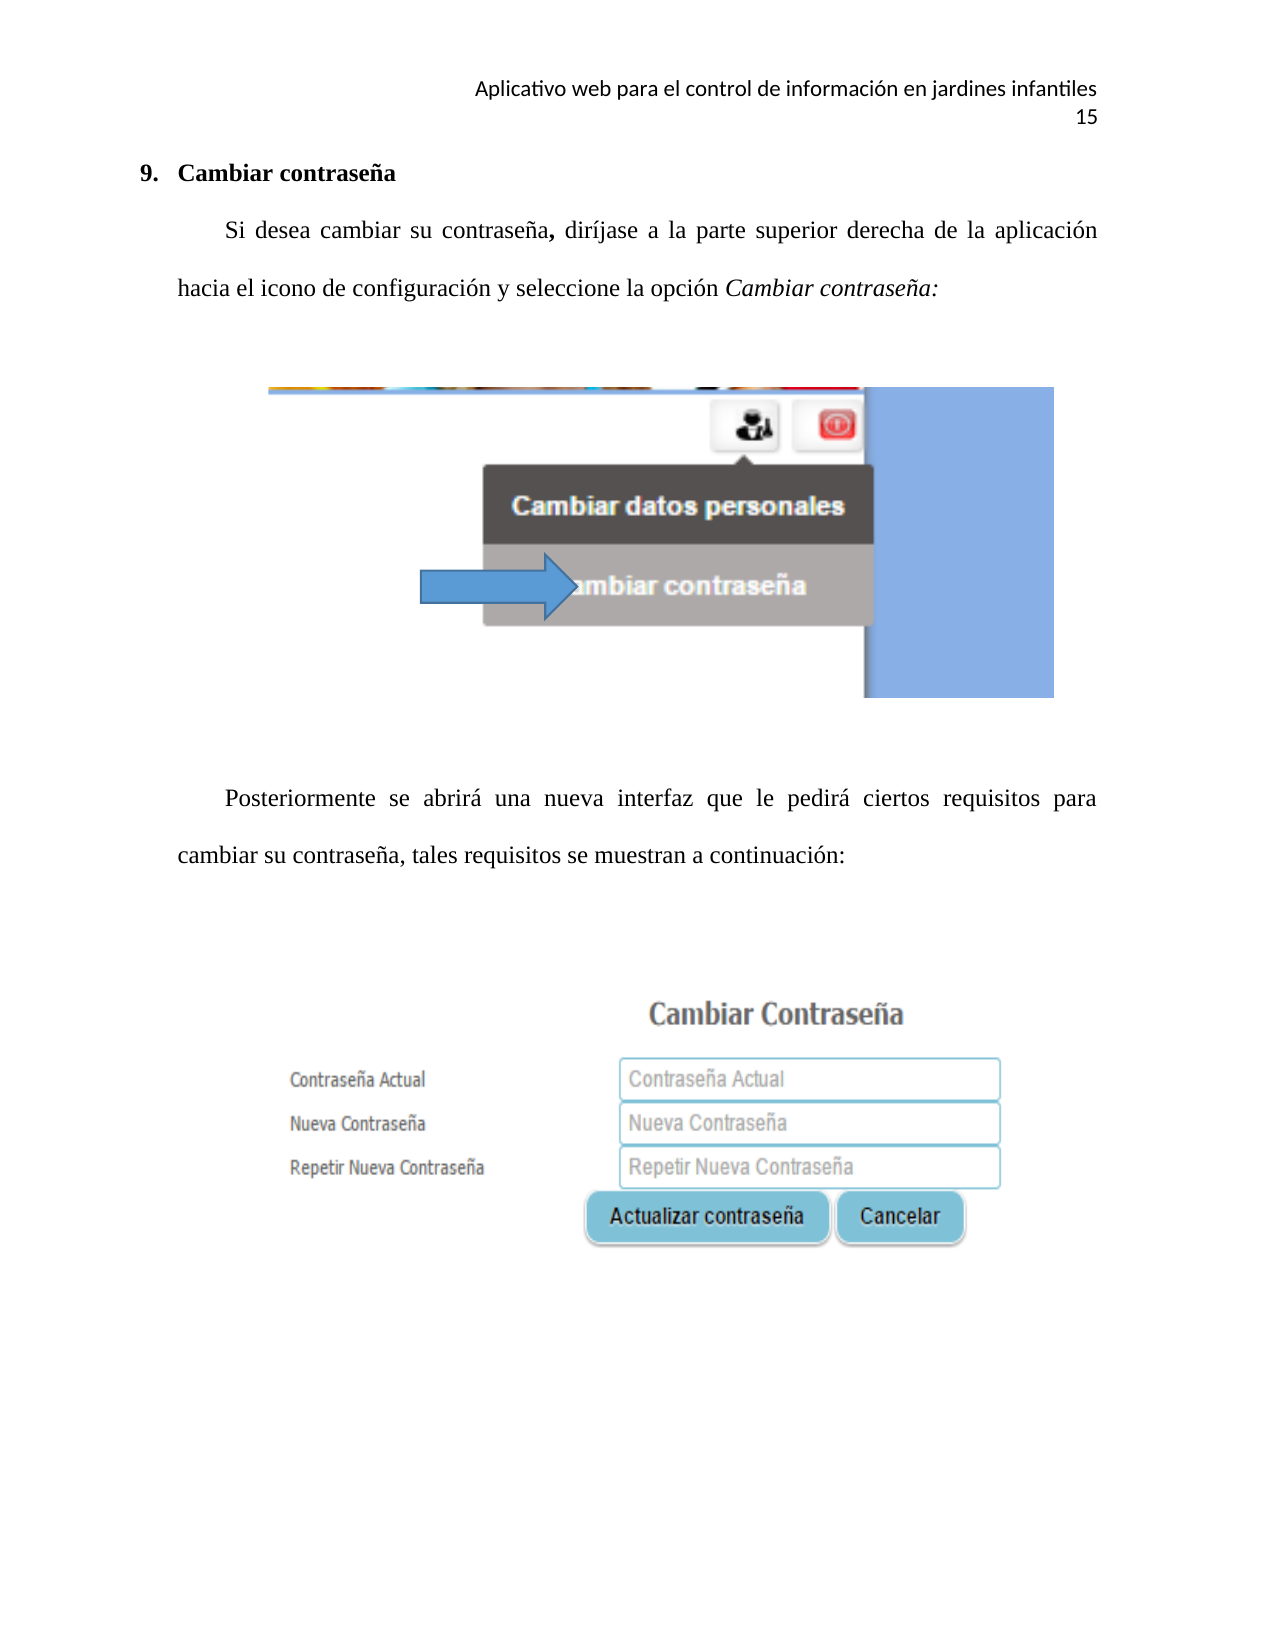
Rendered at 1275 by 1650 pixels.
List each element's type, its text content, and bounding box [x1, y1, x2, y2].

list Posteriormente se abrirá una nueva interfaz que le pedirá ciertos requisitos para cambiar su contraseña, tales requisitos se muestran a continuación: [177, 783, 1098, 869]
list Si desea cambiar su contraseña, diríjase a la parte superior derecha de la aplicación hacia el icono de configuración y seleccione la opción Cambiar contraseña: [177, 215, 1098, 302]
list Cambiar contraseña [140, 158, 1098, 187]
picture [268, 387, 1054, 698]
picture [224, 955, 1029, 1298]
